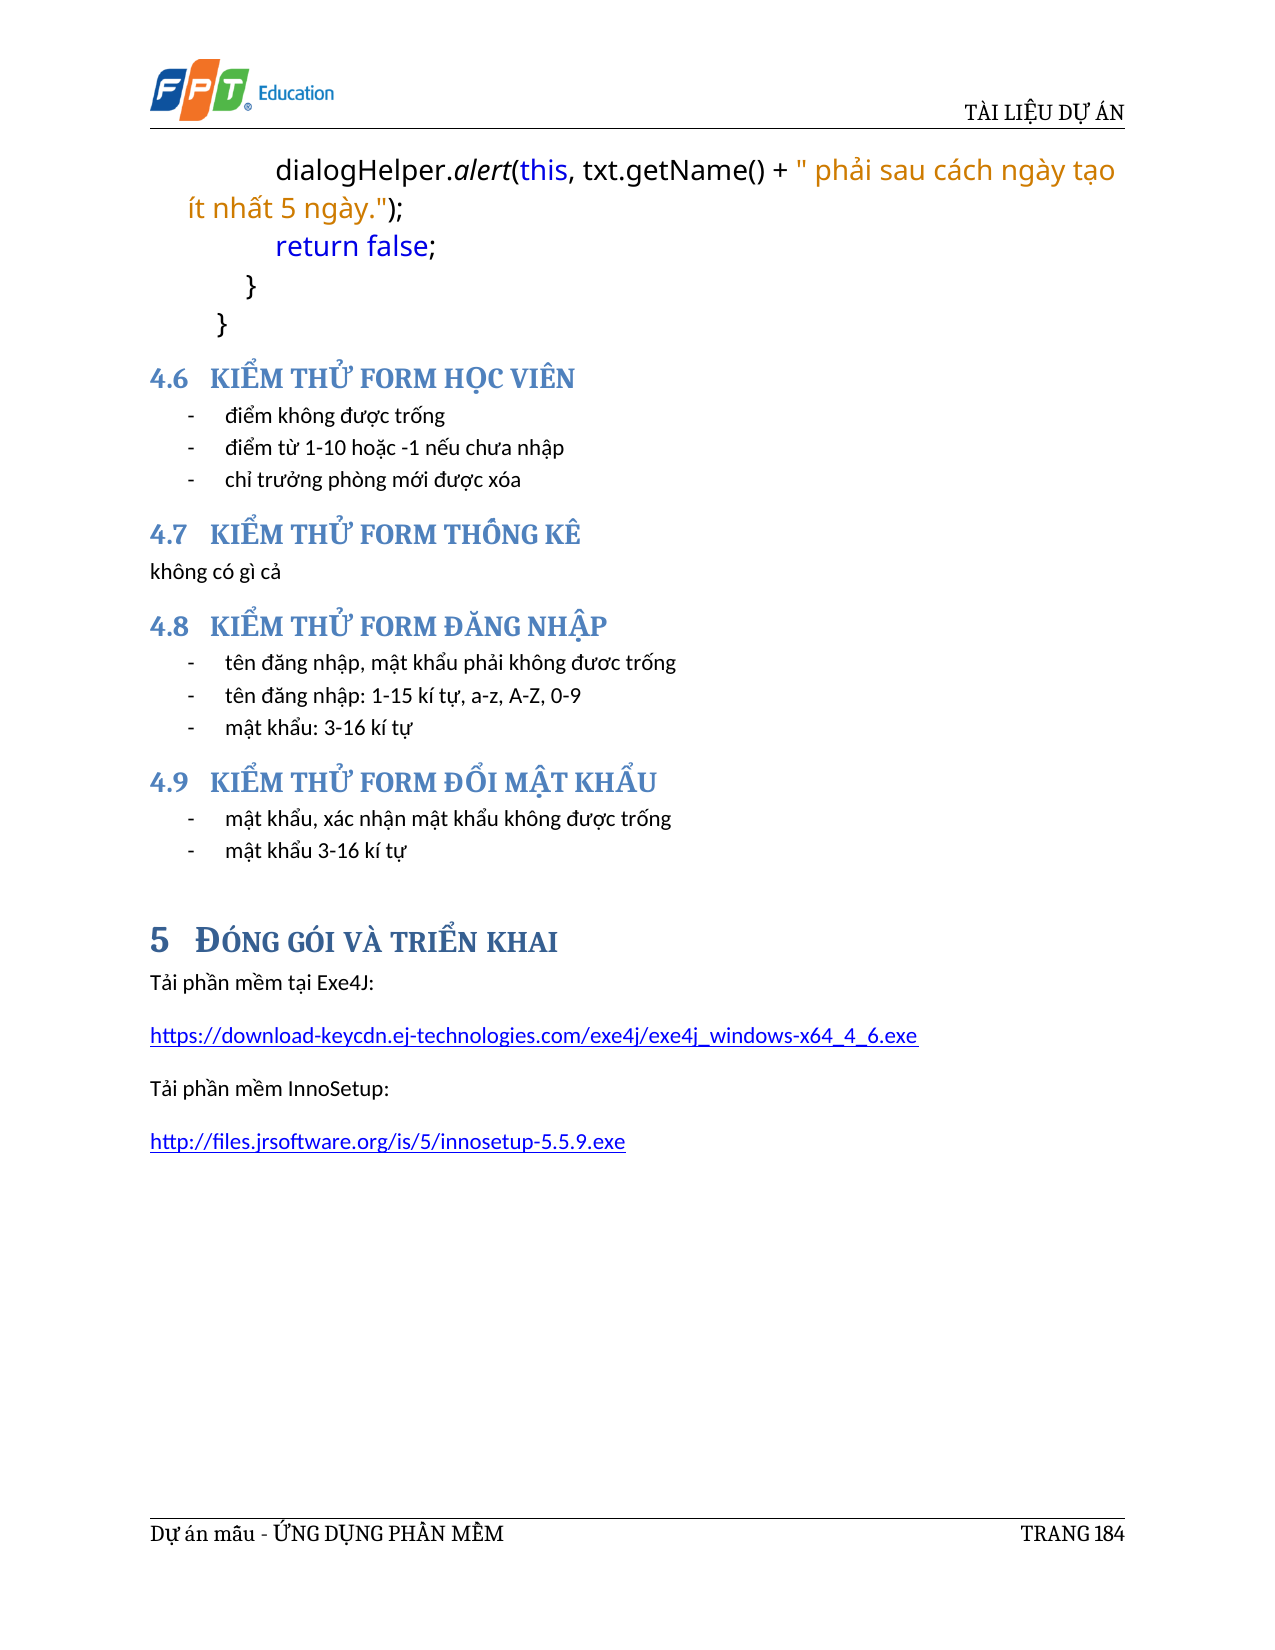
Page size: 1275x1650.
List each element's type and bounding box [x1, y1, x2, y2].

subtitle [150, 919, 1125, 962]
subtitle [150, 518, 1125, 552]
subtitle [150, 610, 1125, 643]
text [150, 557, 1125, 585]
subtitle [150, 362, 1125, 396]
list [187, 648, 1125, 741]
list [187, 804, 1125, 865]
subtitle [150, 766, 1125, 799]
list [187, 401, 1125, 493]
picture [150, 59, 336, 121]
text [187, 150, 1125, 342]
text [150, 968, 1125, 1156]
